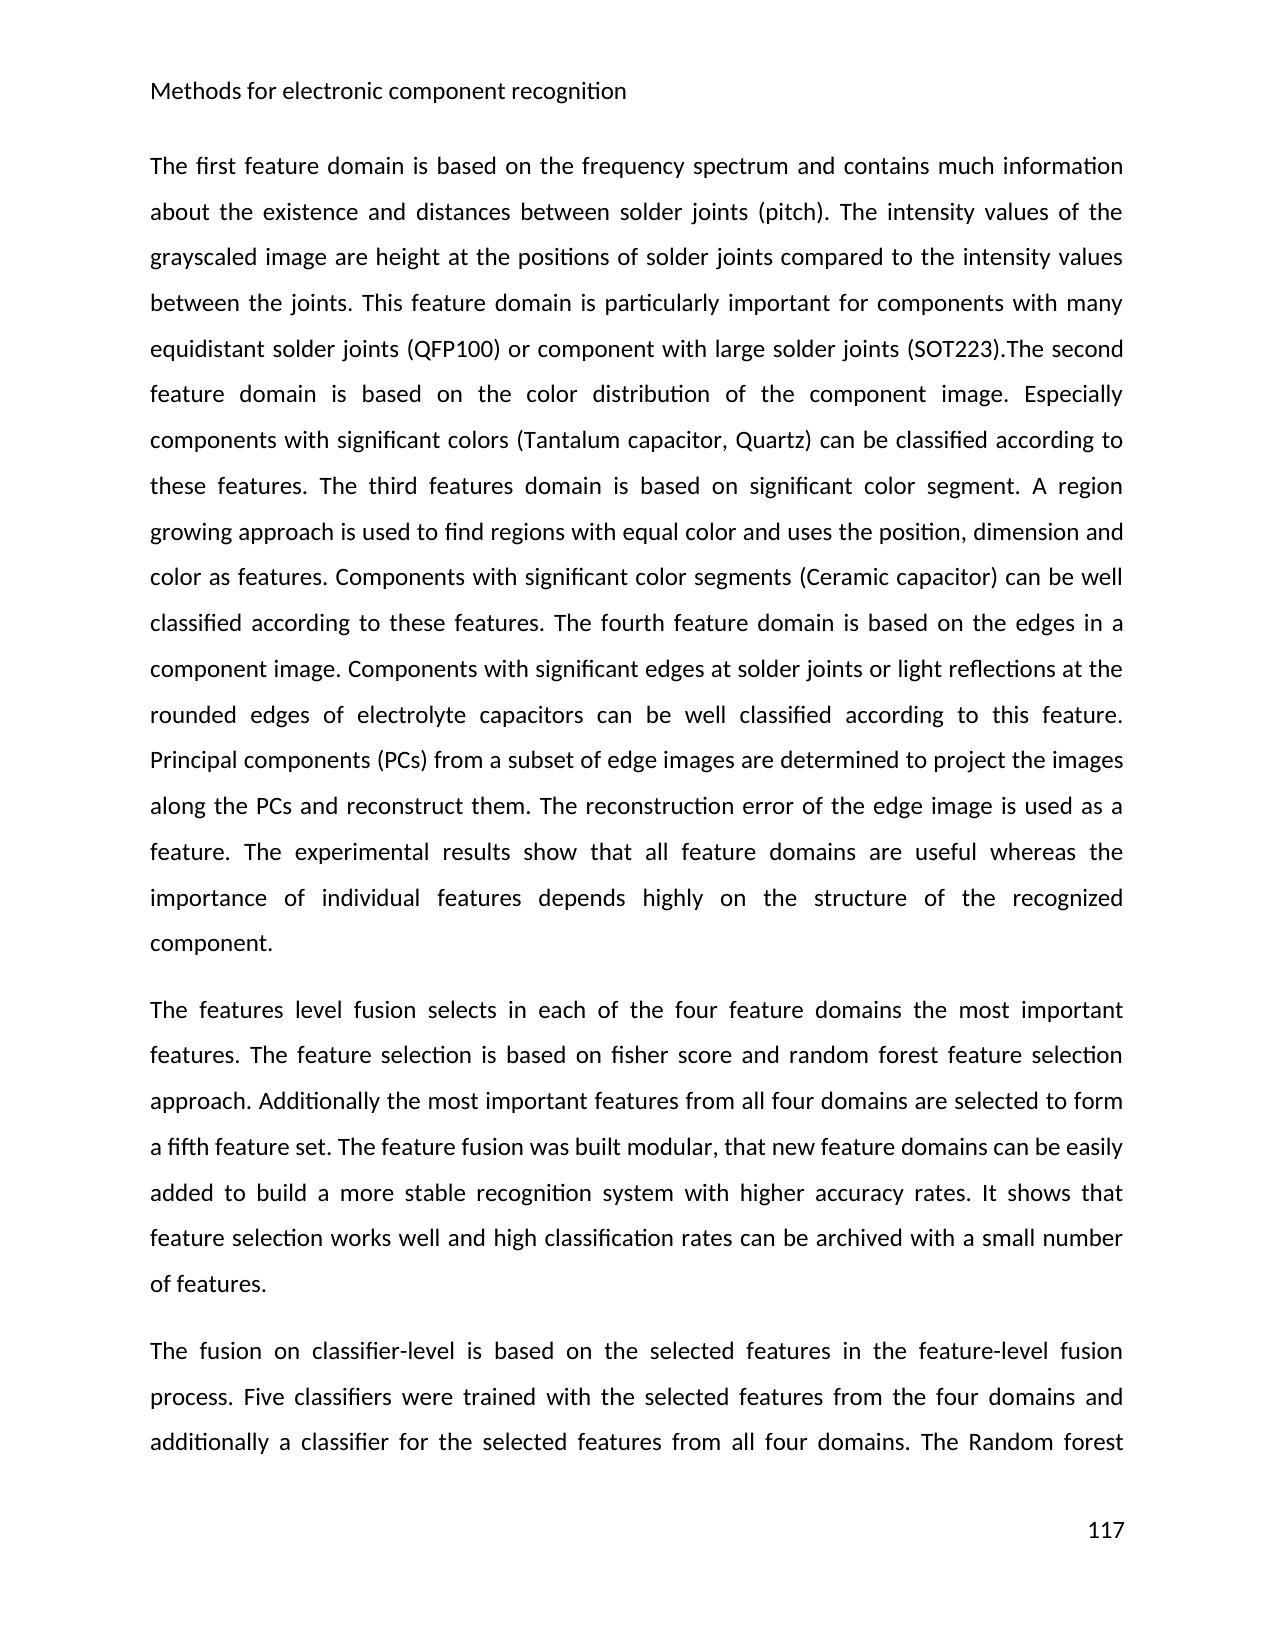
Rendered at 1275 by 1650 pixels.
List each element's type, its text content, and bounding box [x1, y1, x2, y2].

text The first feature domain is based on the frequency spectrum and contains much information about the existence and distances between solder joints (pitch). The intensity values of the grayscaled image are height at the positions of solder joints compared to the intensity values between the joints. This feature domain is particularly important for components with many equidistant solder joints (QFP100) or component with large solder joints (SOT223).The second feature domain is based on the color distribution of the component image. Especially components with significant colors (Tantalum capacitor, Quartz) can be classified according to these features. The third features domain is based on significant color segment. A region growing approach is used to find regions with equal color and uses the position, dimension and color as features. Components with significant color segments (Ceramic capacitor) can be well classified according to these features. The fourth feature domain is based on the edges in a component image. Components with significant edges at solder joints or light reflections at the rounded edges of electrolyte capacitors can be well classified according to this feature. Principal components (PCs) from a subset of edge images are determined to project the images along the PCs and reconstruct them. The reconstruction error of the edge image is used as a feature. The experimental results show that all feature domains are useful whereas the importance of individual features depends highly on the structure of the recognized component. [150, 150, 1125, 958]
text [150, 1335, 1125, 1457]
text The features level fusion selects in each of the four feature domains the most important features. The feature selection is based on fisher score and random forest feature selection approach. Additionally the most important features from all four domains are selected to form a fifth feature set. The feature fusion was built modular, that new feature domains can be easily added to build a more stable recognition system with higher accuracy rates. It shows that feature selection works well and high classification rates can be archived with a small number of features. [150, 994, 1125, 1299]
